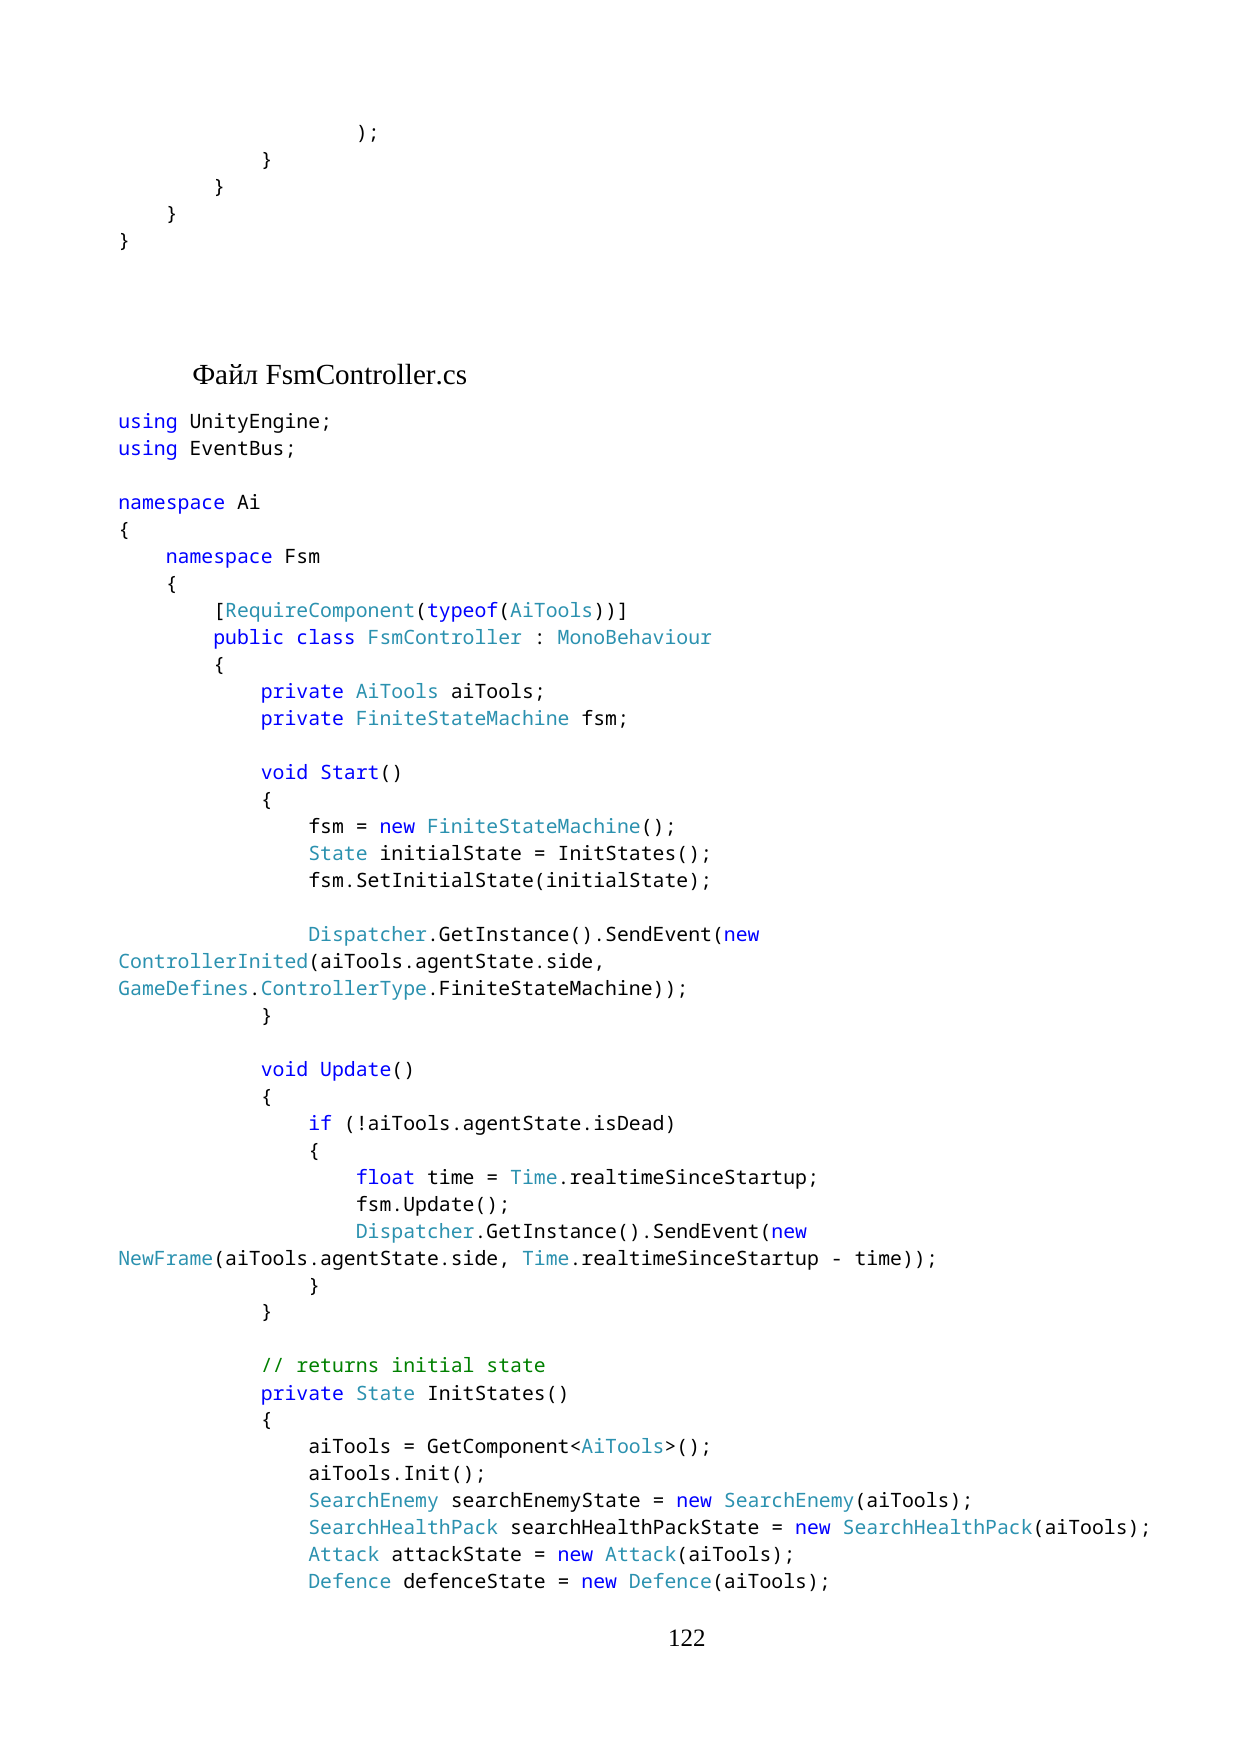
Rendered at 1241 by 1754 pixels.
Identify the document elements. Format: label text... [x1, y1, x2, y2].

text aiTools.Init(); [118, 1460, 1181, 1487]
text } [118, 1298, 1181, 1325]
text fsm.Update(); [118, 1190, 1181, 1217]
text void Update() [118, 1055, 1181, 1082]
text public class FsmController : MonoBehaviour [118, 623, 1181, 650]
text SearchHealthPack searchHealthPackState = new SearchHealthPack(aiTools); [118, 1514, 1181, 1541]
text if (!aiTools.agentState.isDead) [118, 1109, 1181, 1136]
text { [118, 650, 1181, 677]
text State initialState = InitStates(); [118, 839, 1181, 866]
text { [118, 1136, 1181, 1163]
text SearchEnemy searchEnemyState = new SearchEnemy(aiTools); [118, 1487, 1181, 1514]
text Dispatcher.GetInstance().SendEvent(new ControllerInited(aiTools.agentState.side, GameDefines.ControllerType.FiniteStateMachine)); [118, 920, 1181, 1001]
text using EventBus; [118, 434, 1181, 461]
text private AiTools aiTools; [118, 677, 1181, 704]
text } [118, 226, 1181, 253]
text } [118, 172, 1181, 199]
text using UnityEngine; [118, 407, 1181, 434]
text void Start() [118, 758, 1181, 785]
text { [118, 515, 1181, 542]
text ); [118, 118, 1181, 145]
text } [118, 199, 1181, 226]
text namespace Ai [118, 488, 1181, 515]
text } [118, 145, 1181, 172]
text float time = Time.realtimeSinceStartup; [118, 1163, 1181, 1190]
text private FiniteStateMachine fsm; [118, 704, 1181, 731]
text { [118, 569, 1181, 596]
text // returns initial state [118, 1352, 1181, 1379]
text aiTools = GetComponent<AiTools>(); [118, 1433, 1181, 1460]
text Defence defenceState = new Defence(aiTools); [118, 1568, 1181, 1594]
text [RequireComponent(typeof(AiTools))] [118, 596, 1181, 623]
text Attack attackState = new Attack(aiTools); [118, 1541, 1181, 1568]
text fsm.SetInitialState(initialState); [118, 866, 1181, 893]
text Файл FsmController.cs [118, 357, 1181, 391]
text fsm = new FiniteStateMachine(); [118, 812, 1181, 839]
text { [118, 1406, 1181, 1433]
text namespace Fsm [118, 542, 1181, 569]
text { [118, 1082, 1181, 1109]
text Dispatcher.GetInstance().SendEvent(new NewFrame(aiTools.agentState.side, Time.realtimeSinceStartup - time)); [118, 1217, 1181, 1271]
text } [118, 1271, 1181, 1298]
text } [118, 1001, 1181, 1028]
text { [118, 785, 1181, 812]
text private State InitStates() [118, 1379, 1181, 1406]
